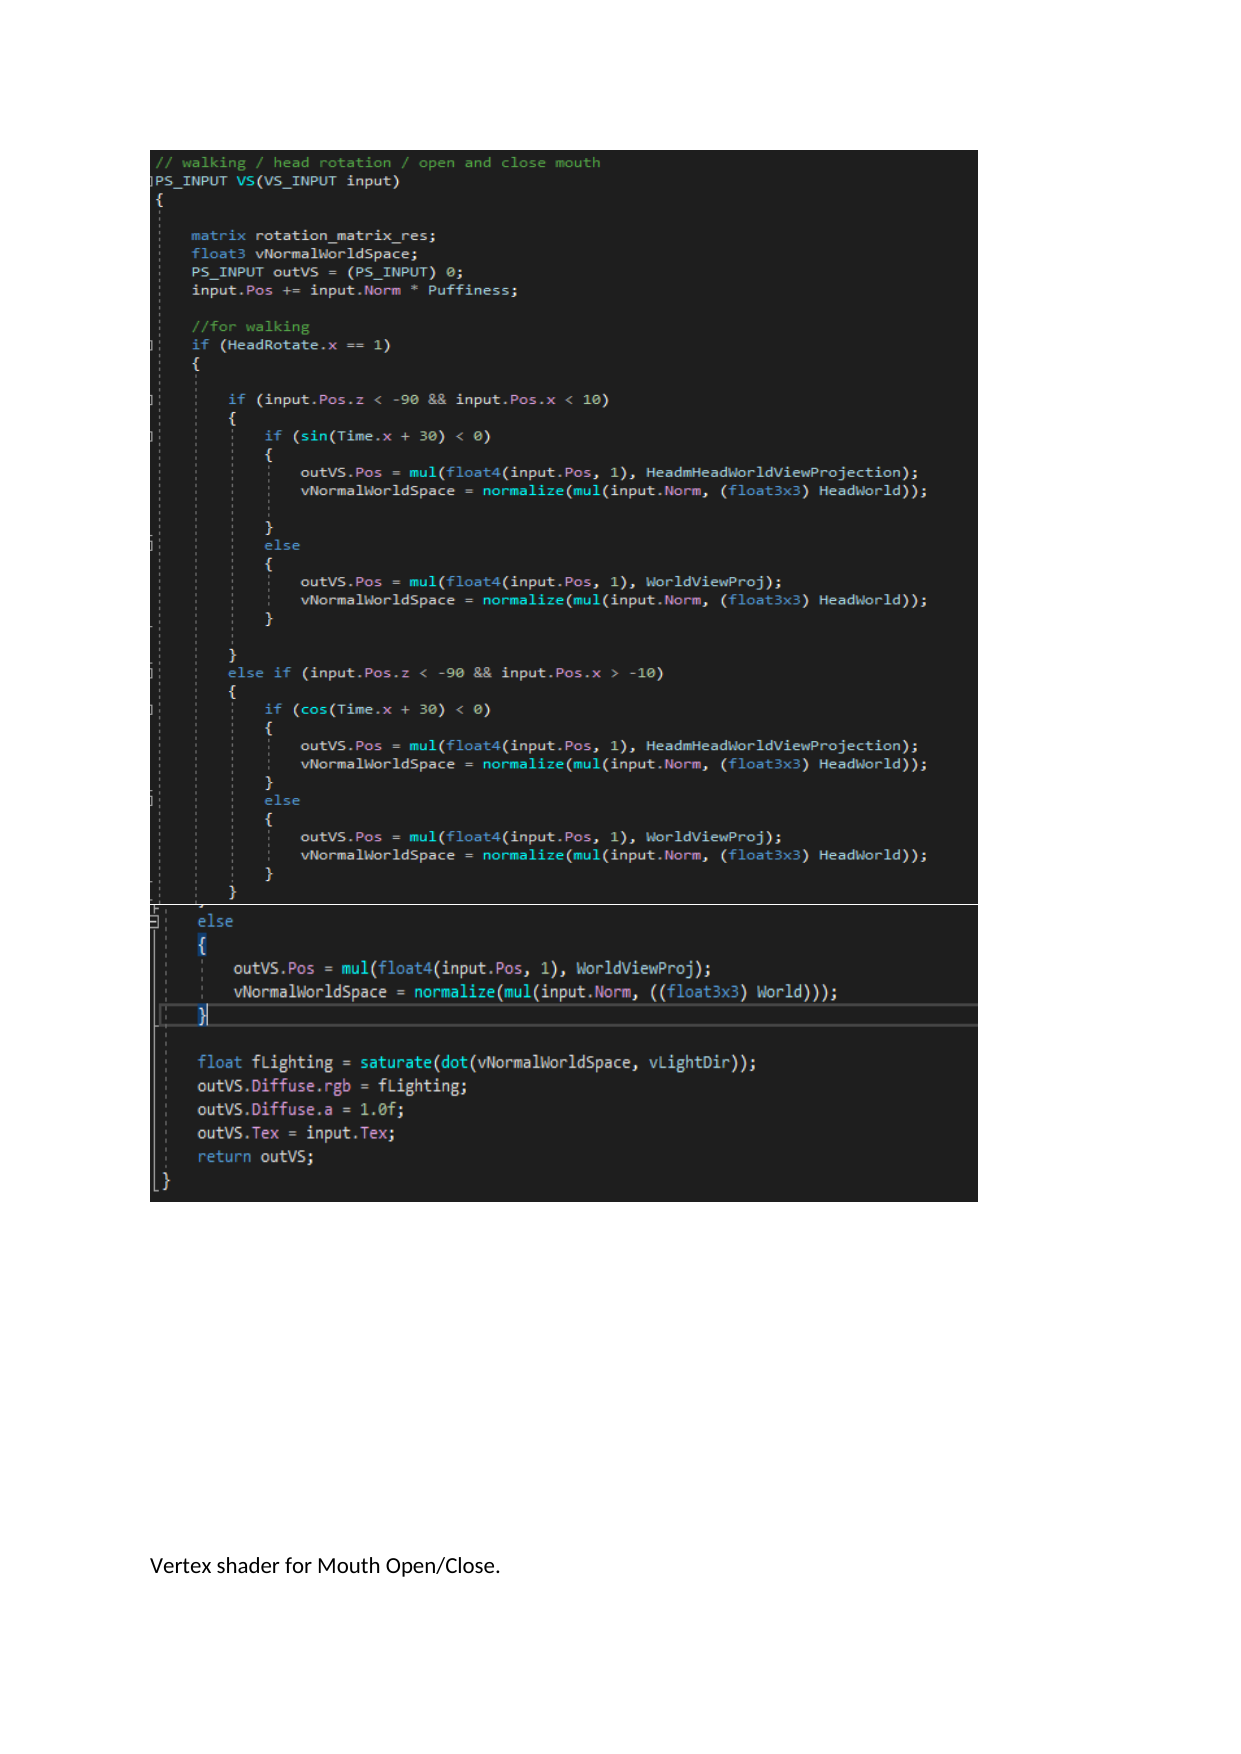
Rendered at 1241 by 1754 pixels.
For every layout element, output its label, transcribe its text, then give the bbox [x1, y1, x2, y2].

text Vertex shader for Mouth Open/Close. [150, 1552, 1090, 1579]
picture [150, 150, 978, 904]
picture [150, 905, 978, 1202]
